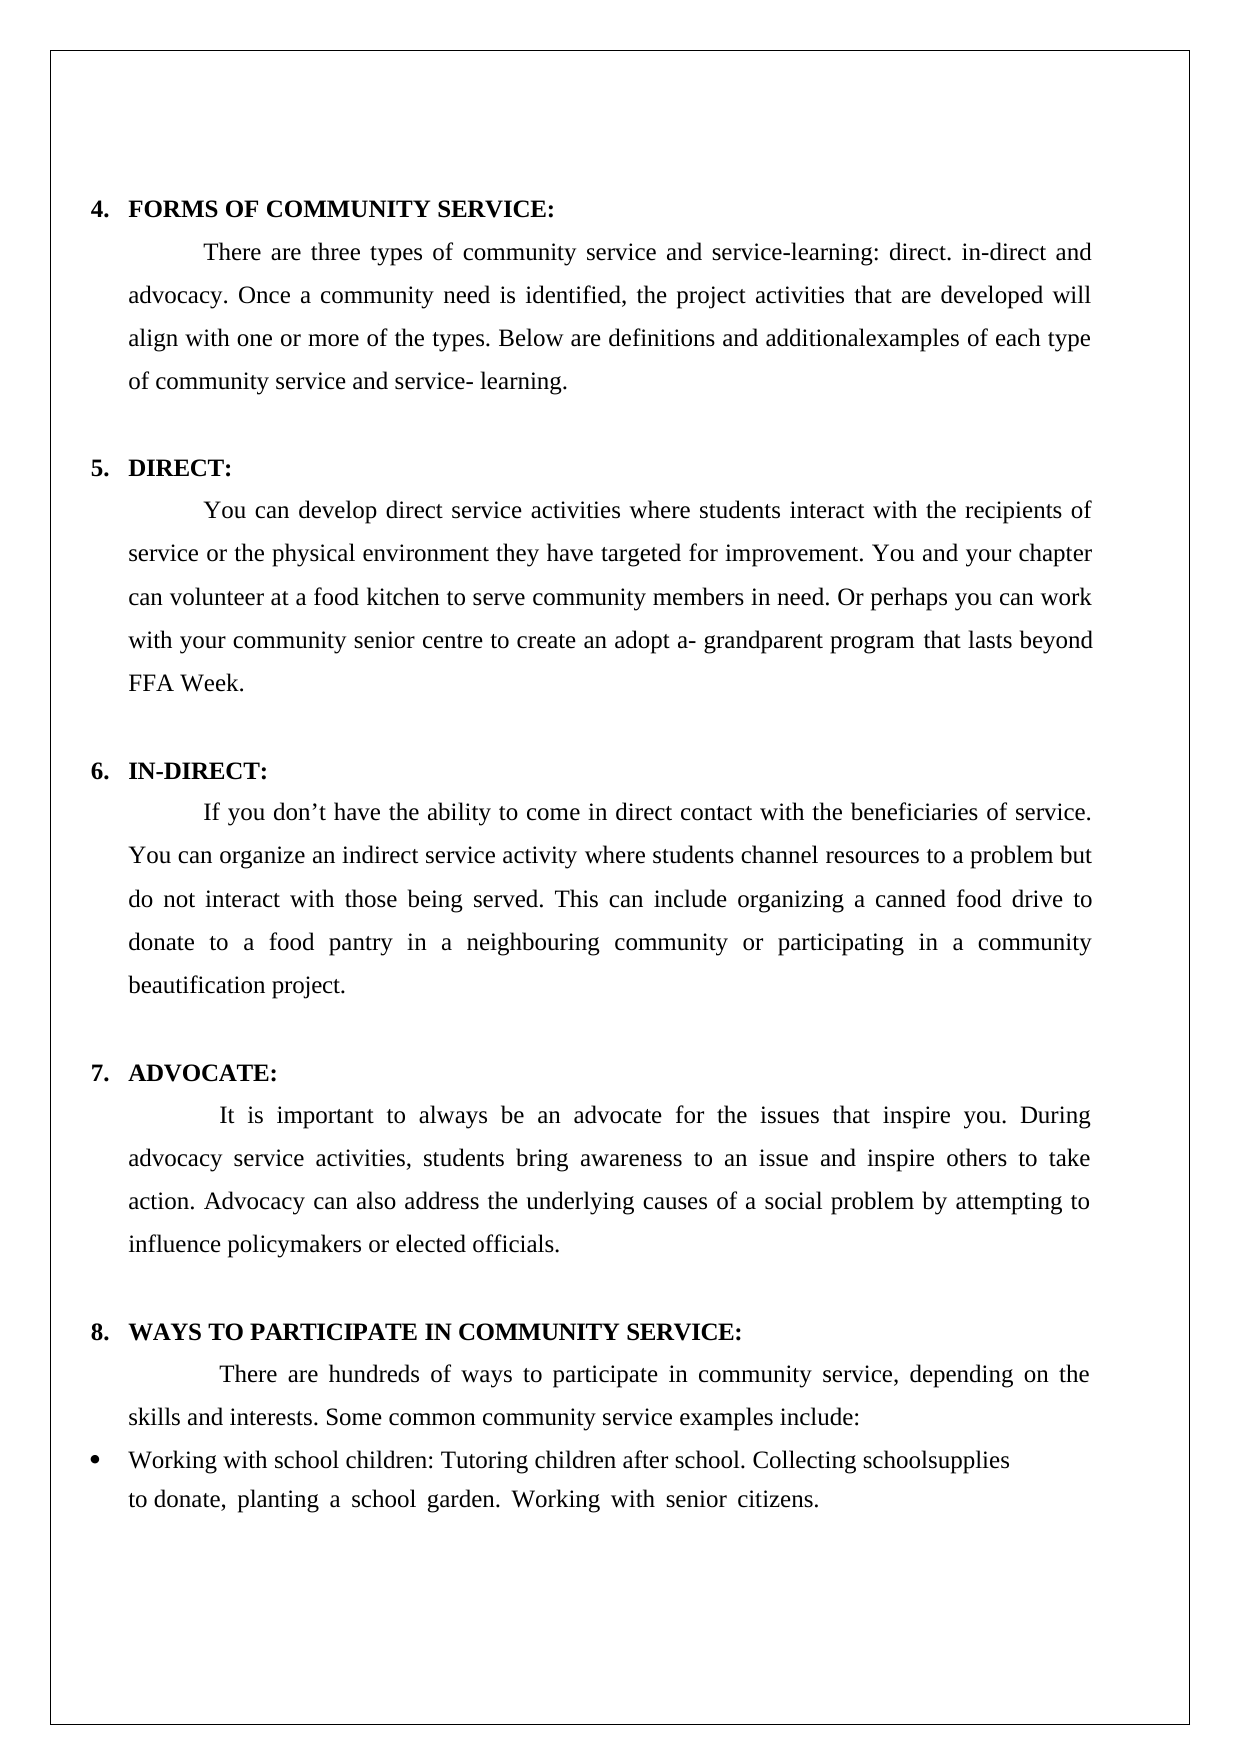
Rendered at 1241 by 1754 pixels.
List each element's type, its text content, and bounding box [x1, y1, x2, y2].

subtitle IN-DIRECT: [91, 756, 1189, 785]
text If you don’t have the ability to come in direct contact with the beneficiaries of service. You can organize an indirect service activity where students channel resources to a problem but do not interact with those being served. This can include organizing a canned food drive to donate to a food pantry in a neighbouring community or participating in a community beautification project. [128, 797, 1093, 999]
subtitle FORMS OF COMMUNITY SERVICE: [91, 194, 1189, 223]
list Working with school children: Tutoring children after school. Collecting schoolsupplies to donate, planting a school garden. Working with senior citizens. [91, 1445, 1022, 1513]
text There are three types of community service and service-learning: direct. in-direct and advocacy. Once a community need is identified, the project activities that are developed will align with one or more of the types. Below are definitions and additionalexamples of each type of community service and service- learning. [128, 237, 1092, 395]
subtitle DIRECT: [91, 453, 1189, 482]
subtitle WAYS TO PARTICIPATE IN COMMUNITY SERVICE: [91, 1317, 1189, 1345]
text You can develop direct service activities where students interact with the recipients of service or the physical environment they have targeted for improvement. You and your chapter can volunteer at a food kitchen to serve community members in need. Or perhaps you can work with your community senior centre to create an adopt a- grandparent program that lasts beyond FFA Week. [128, 495, 1093, 697]
text It is important to always be an advocate for the issues that inspire you. During advocacy service activities, students bring awareness to an issue and inspire others to take action. Advocacy can also address the underlying causes of a social problem by attempting to influence policymakers or elected officials. [128, 1100, 1091, 1258]
text There are hundreds of ways to participate in community service, depending on the skills and interests. Some common community service examples include: [128, 1359, 1090, 1431]
subtitle ADVOCATE: [91, 1058, 1189, 1086]
